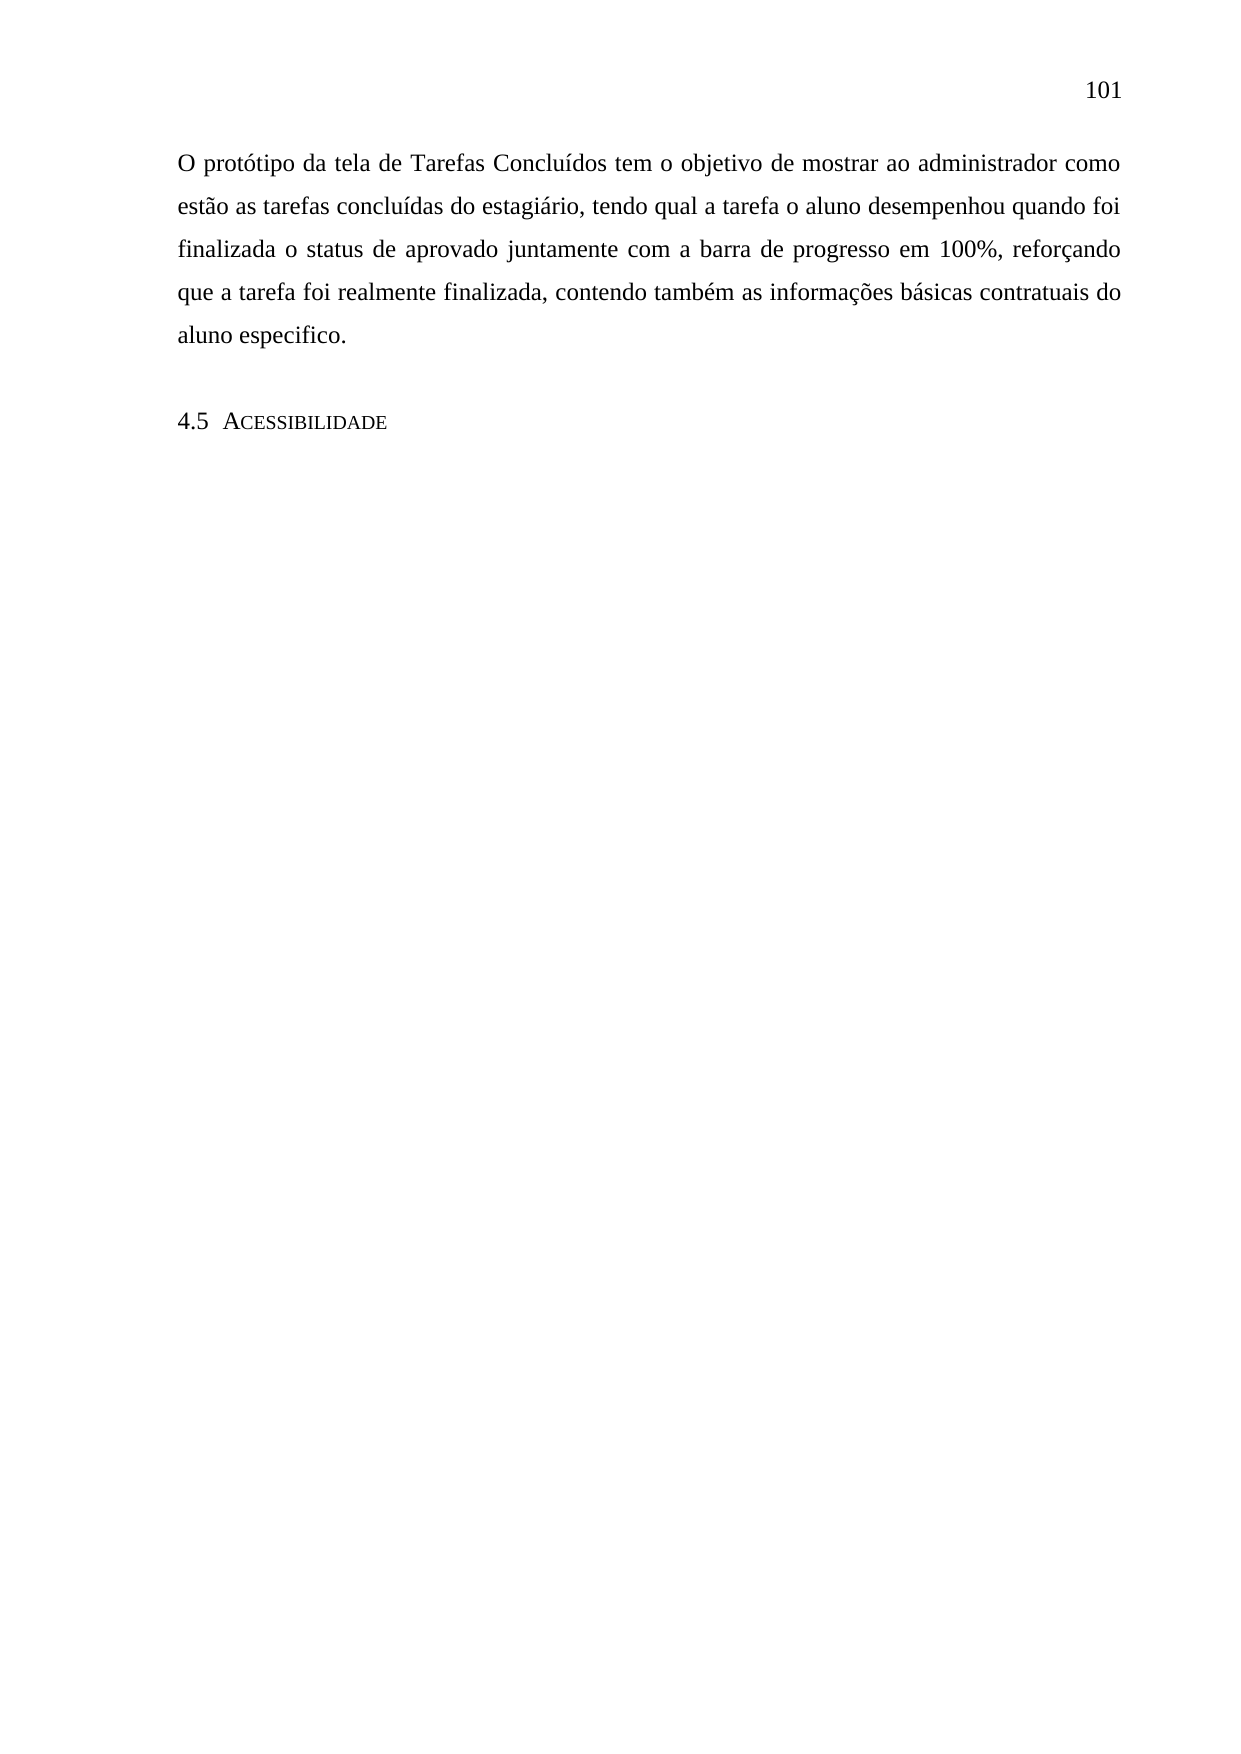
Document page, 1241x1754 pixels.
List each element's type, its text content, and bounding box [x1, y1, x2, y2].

list ACESSIBILIDADE [177, 406, 1122, 435]
text O protótipo da tela de Tarefas Concluídos tem o objetivo de mostrar ao administrador como estão as tarefas concluídas do estagiário, tendo qual a tarefa o aluno desempenhou quando foi finalizada o status de aprovado juntamente com a barra de progresso em 100%, reforçando que a tarefa foi realmente finalizada, contendo também as informações básicas contratuais do aluno especifico. [177, 148, 1122, 349]
